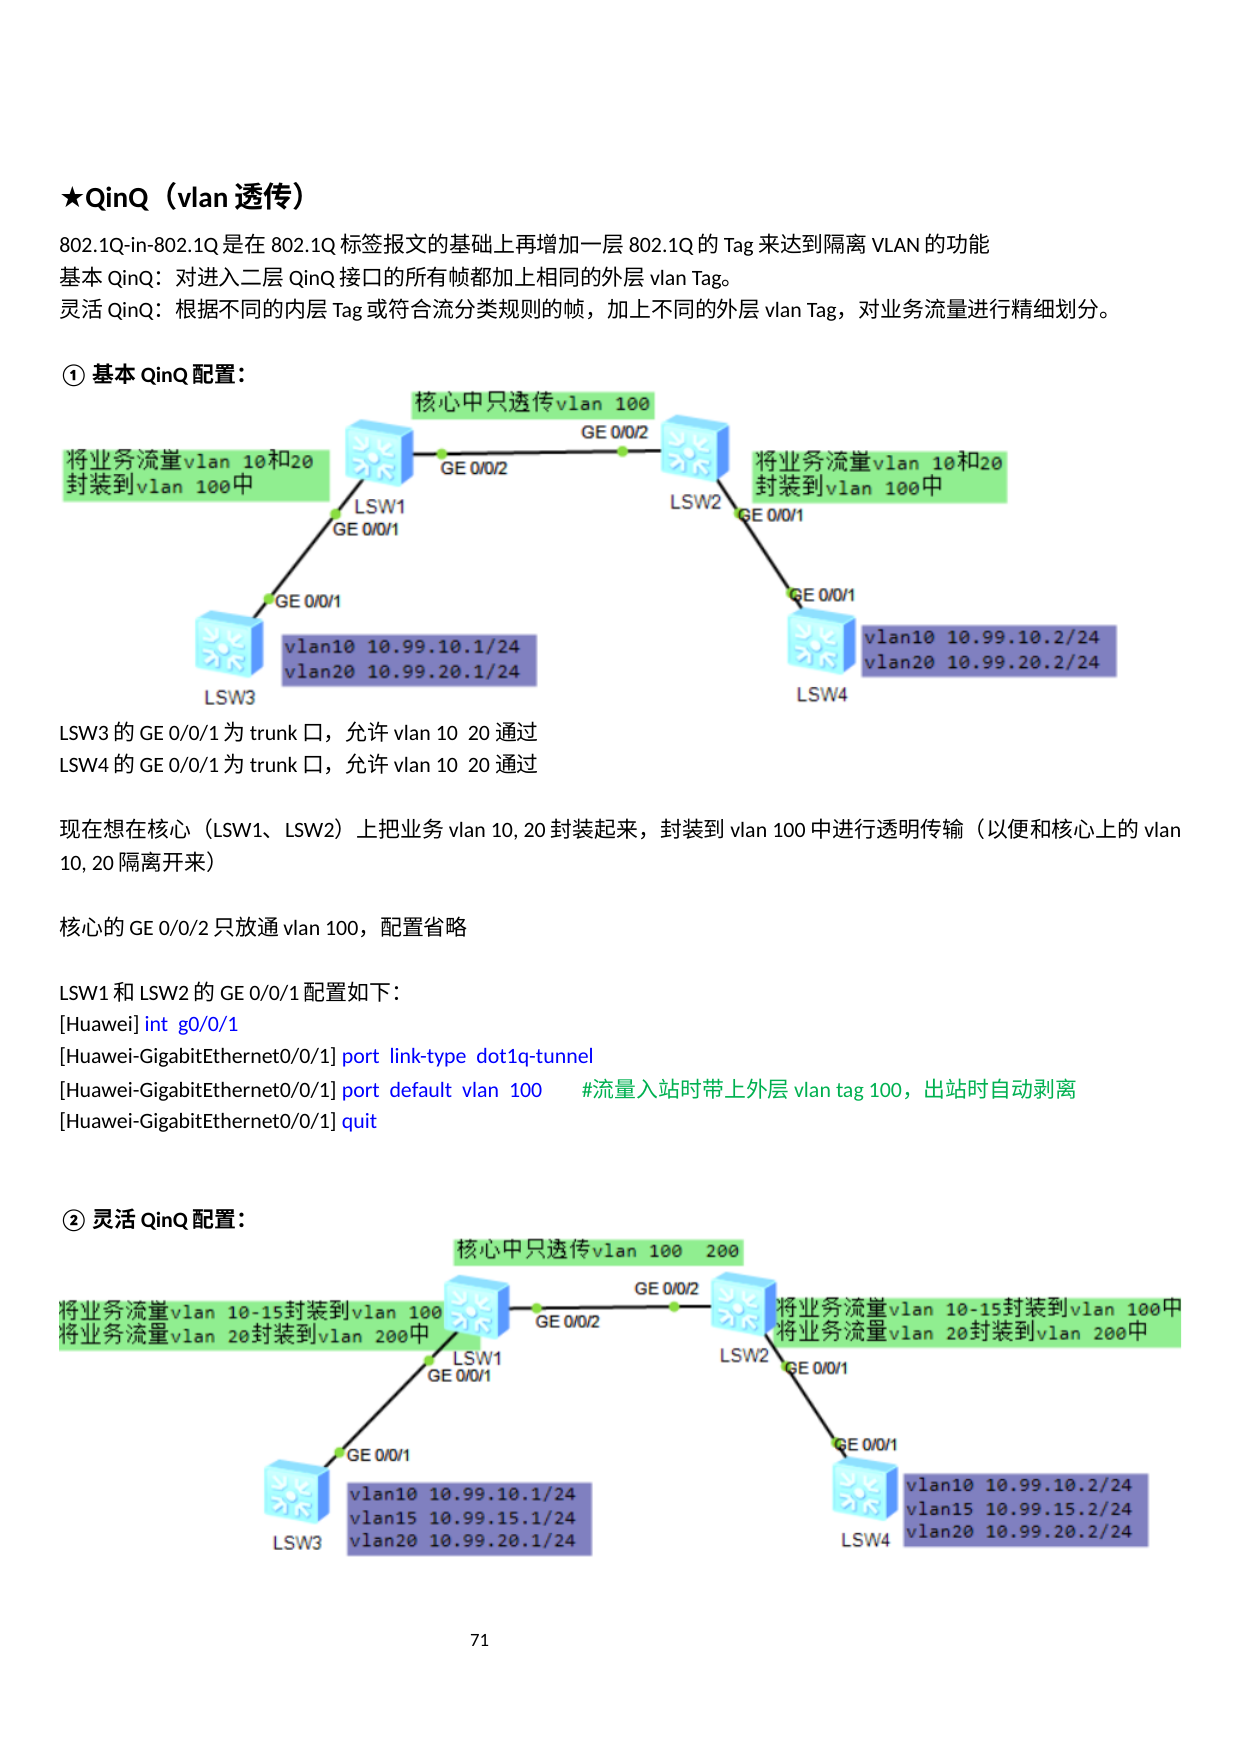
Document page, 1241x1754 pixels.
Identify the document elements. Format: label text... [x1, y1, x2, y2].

text [Huawei-GigabitEthernet0/0/1] quit [59, 1104, 1181, 1137]
text 802.1Q-in-802.1Q是在802.1Q标签报文的基础上再增加一层802.1Q的Tag来达到隔离VLAN的功能 [59, 227, 1181, 259]
text 现在想在核心（LSW1、LSW2）上把业务vlan 10, 20封装起来，封装到vlan 100中进行透明传输（以便和核心上的vlan 10, 20隔离开来） [59, 812, 1181, 877]
text [Huawei-GigabitEthernet0/0/1] port link-type dot1q-tunnel [59, 1039, 1181, 1072]
text ①基本QinQ配置： [59, 357, 1181, 389]
text 基本QinQ：对进入二层QinQ接口的所有帧都加上相同的外层vlan Tag。 [59, 259, 1181, 292]
text [Huawei] int g0/0/1 [59, 1007, 1181, 1039]
text 灵活QinQ：根据不同的内层Tag或符合流分类规则的帧，加上不同的外层vlan Tag，对业务流量进行精细划分。 [59, 292, 1181, 324]
text [Huawei-GigabitEthernet0/0/1] port default vlan 100 #流量入站时带上外层vlan tag 100，出站时自动剥离 [59, 1072, 1181, 1104]
text LSW4的GE 0/0/1为trunk口，允许vlan 10 20 通过 [59, 747, 1181, 779]
text ★QinQ（vlan透传） [59, 162, 1181, 227]
text 核心的GE 0/0/2只放通vlan 100，配置省略 [59, 909, 1181, 942]
picture [59, 1234, 1182, 1557]
text LSW1和LSW2的GE 0/0/1配置如下： [59, 974, 1181, 1007]
text ②灵活QinQ配置： [59, 1202, 1181, 1234]
picture [59, 389, 1138, 711]
text LSW3的GE 0/0/1为trunk口，允许vlan 10 20 通过 [59, 714, 1181, 747]
